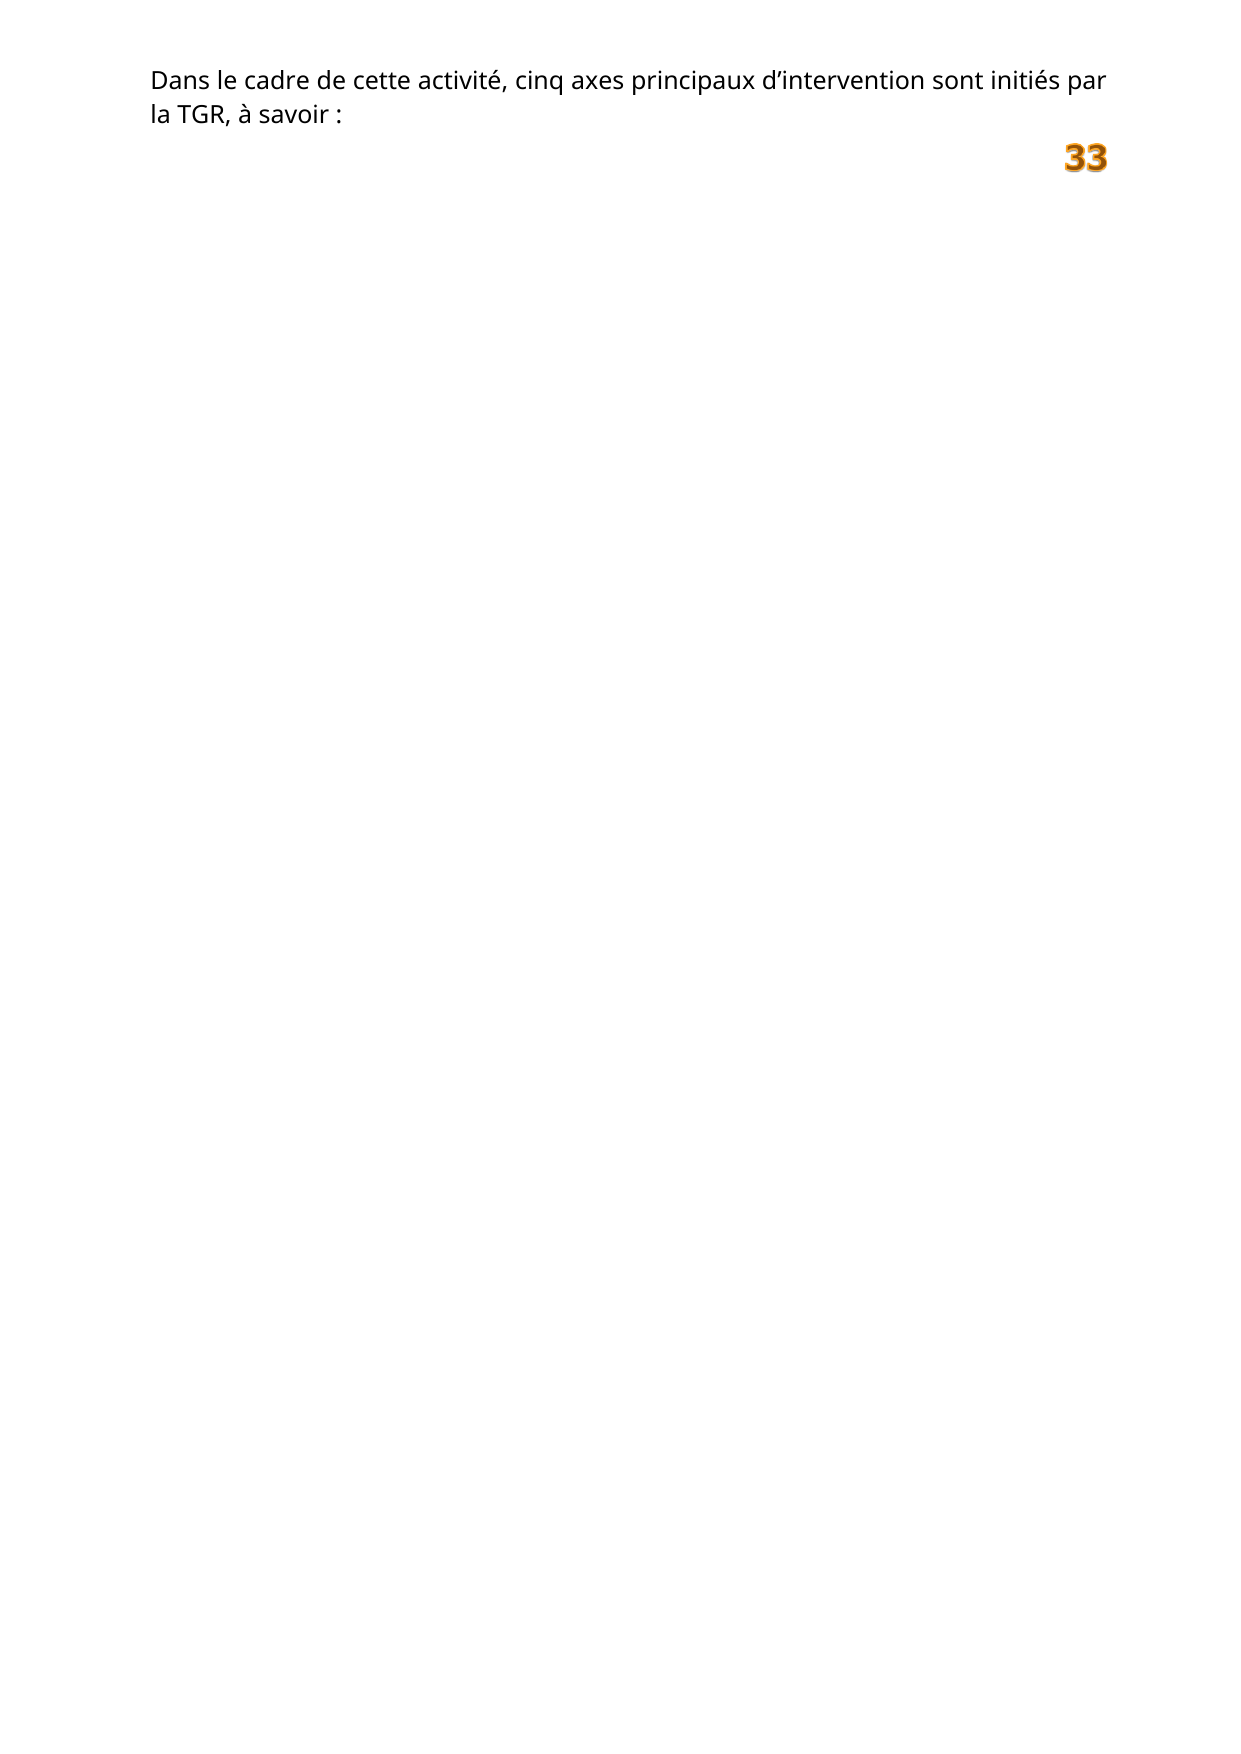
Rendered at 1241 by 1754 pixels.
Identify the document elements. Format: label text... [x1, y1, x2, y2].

text Dans le cadre de cette activité, cinq axes principaux d’intervention sont initiés par la TGR, à savoir : [150, 62, 1108, 131]
picture [1064, 143, 1108, 173]
